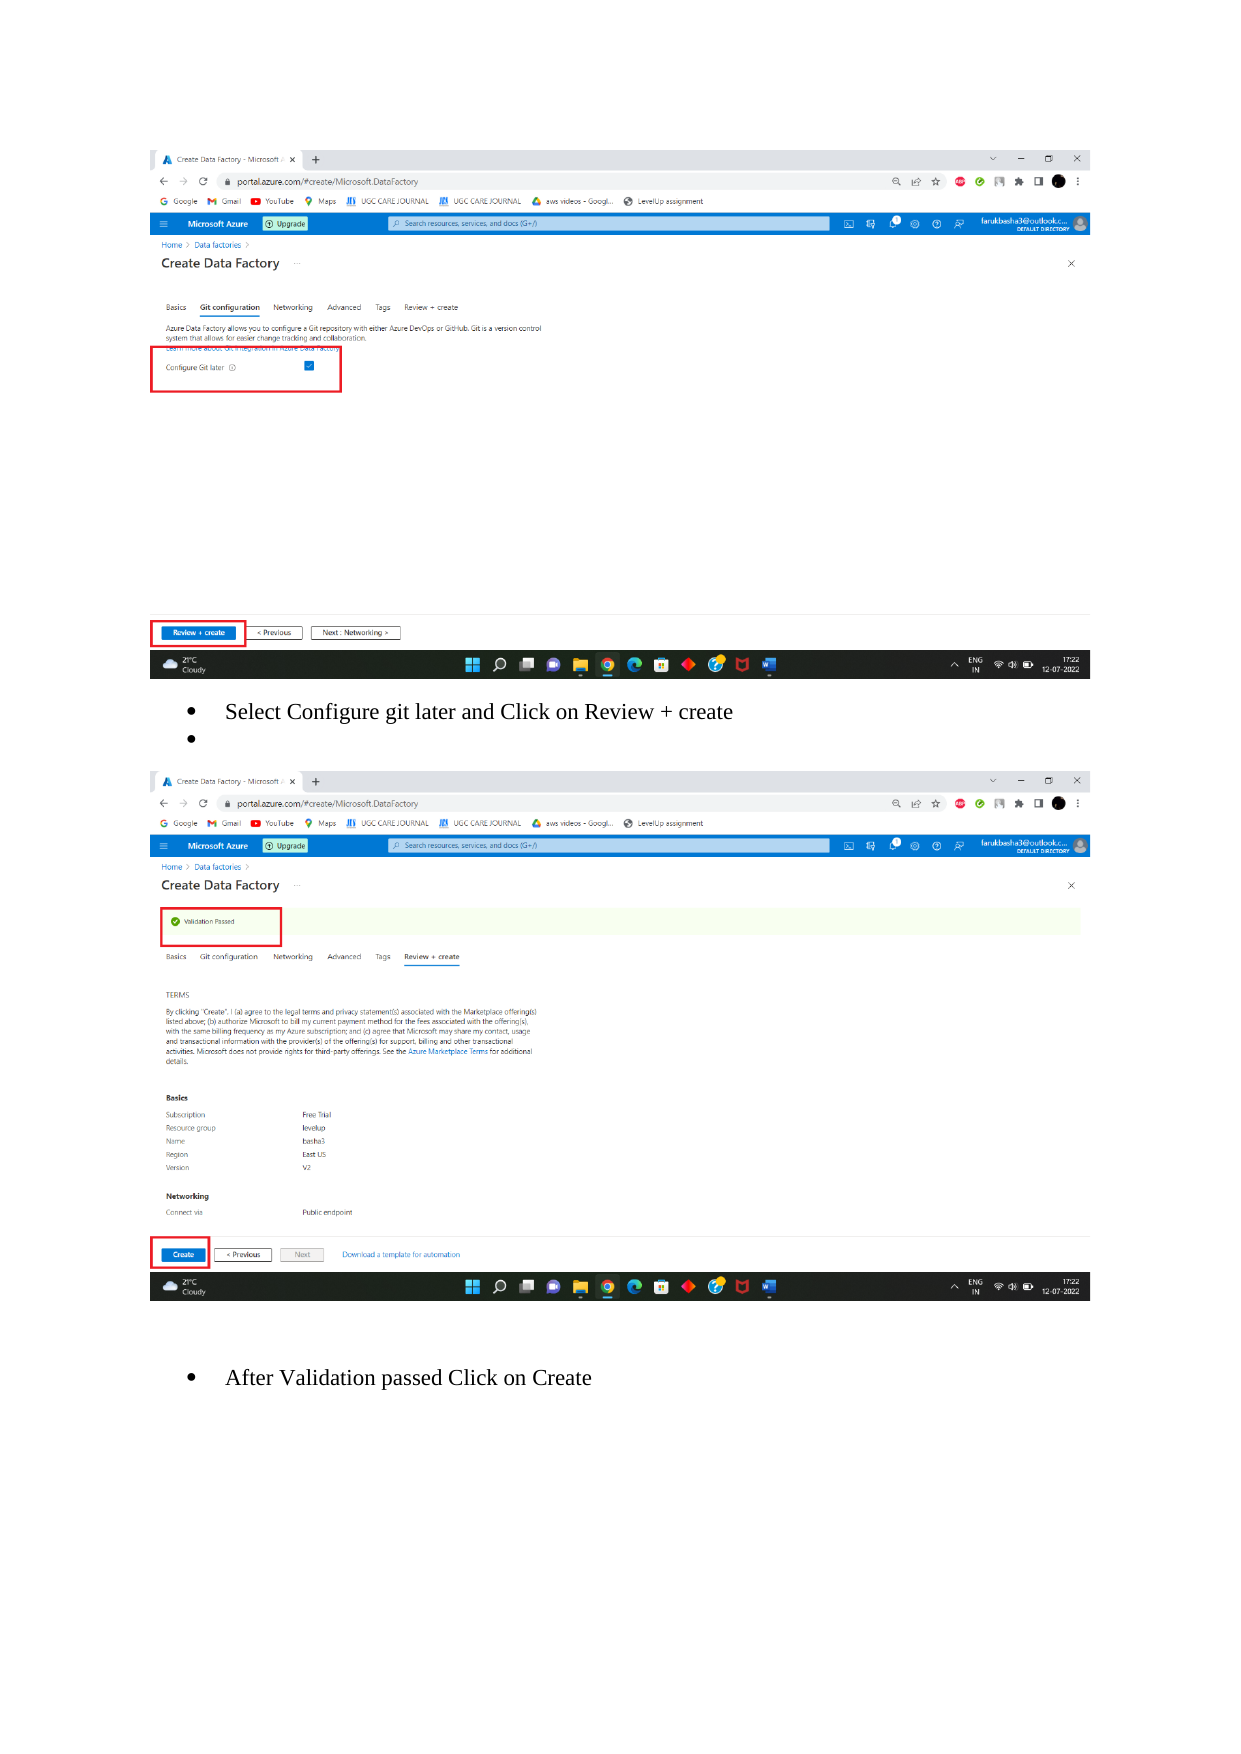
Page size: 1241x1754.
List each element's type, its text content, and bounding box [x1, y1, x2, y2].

list After Validation passed Click on Create [187, 1364, 1090, 1390]
list Select Configure git later and Click on Review + create [187, 698, 1090, 724]
picture [150, 771, 1091, 1301]
picture [150, 150, 1091, 679]
